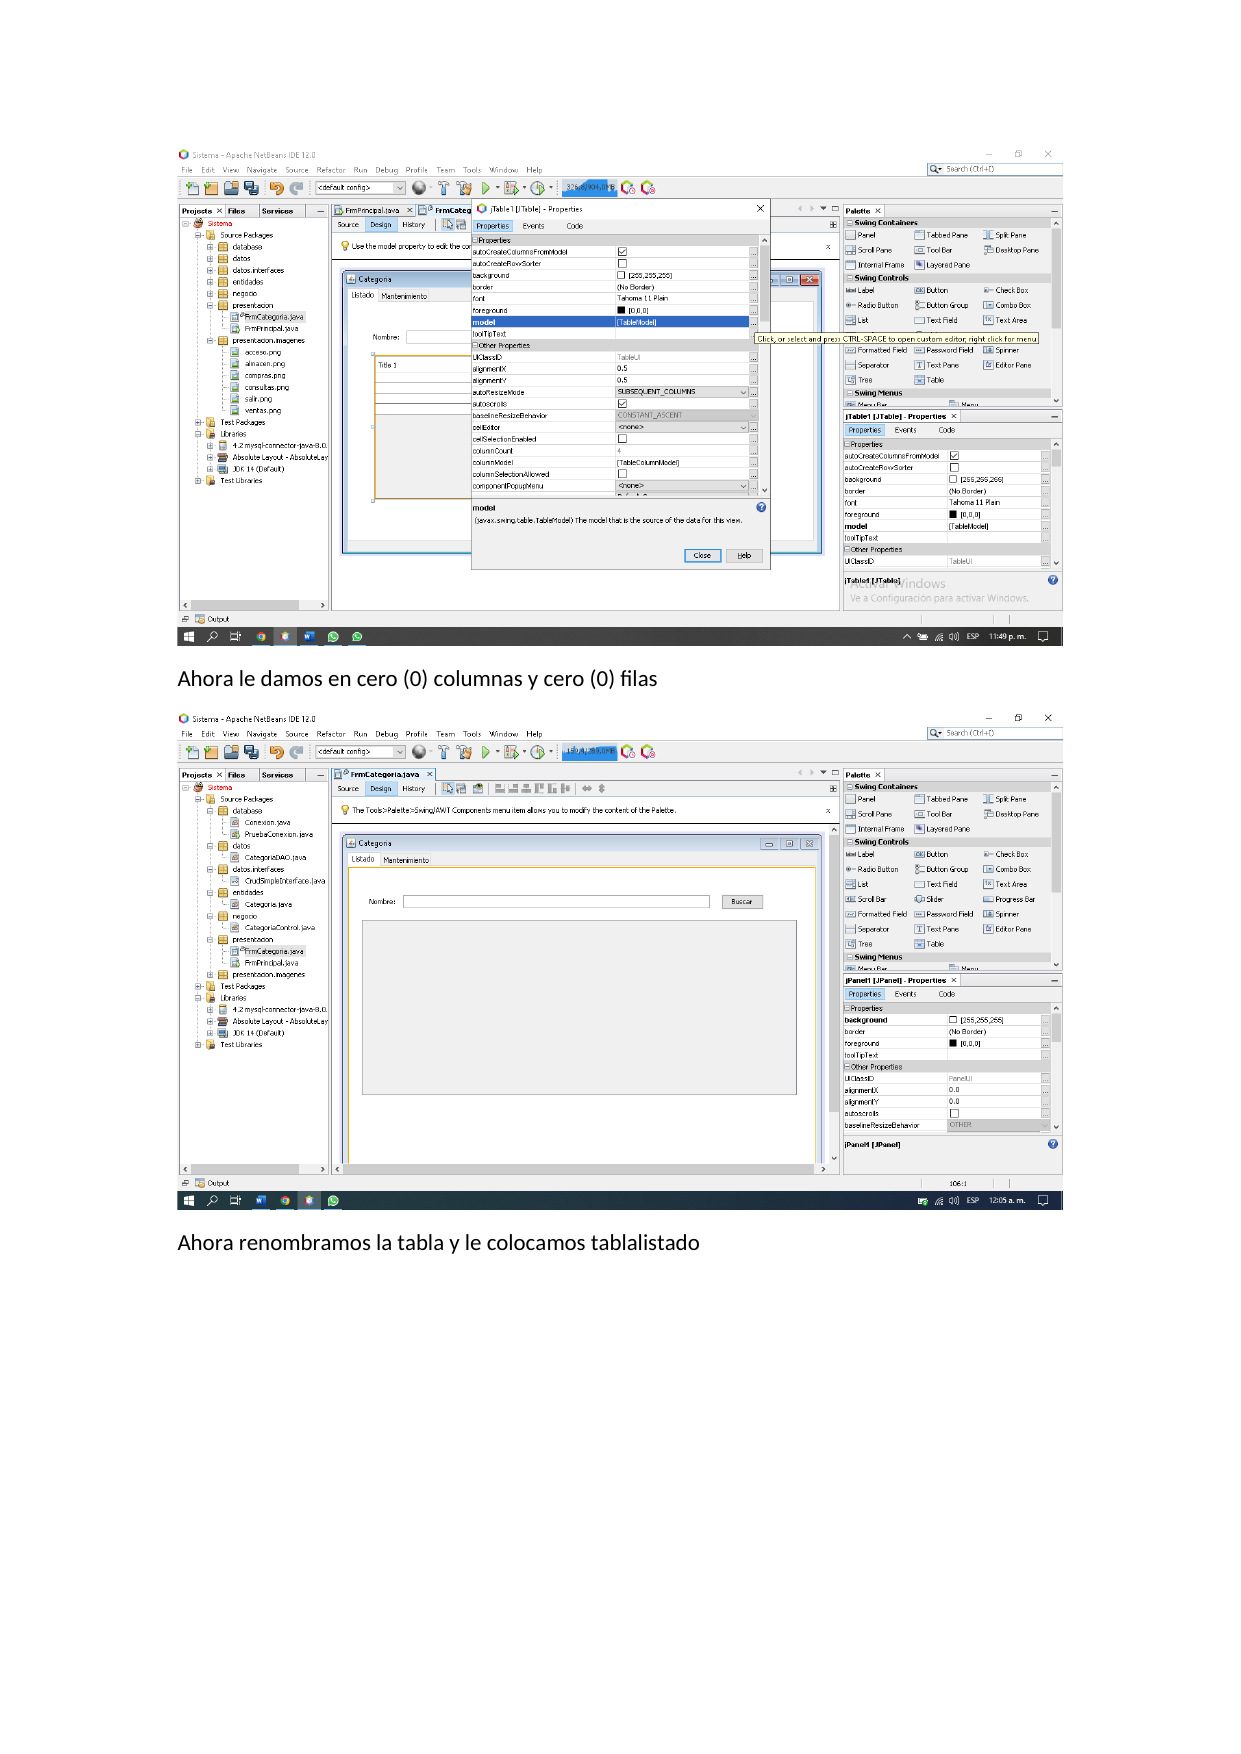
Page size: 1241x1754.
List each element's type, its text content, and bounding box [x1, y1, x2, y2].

text Ahora renombramos la tabla y le colocamos tablalistado [177, 1228, 1063, 1256]
picture [177, 711, 1063, 1210]
text Ahora le damos en cero (0) columnas y cero (0) filas [177, 664, 1063, 692]
picture [177, 147, 1063, 646]
